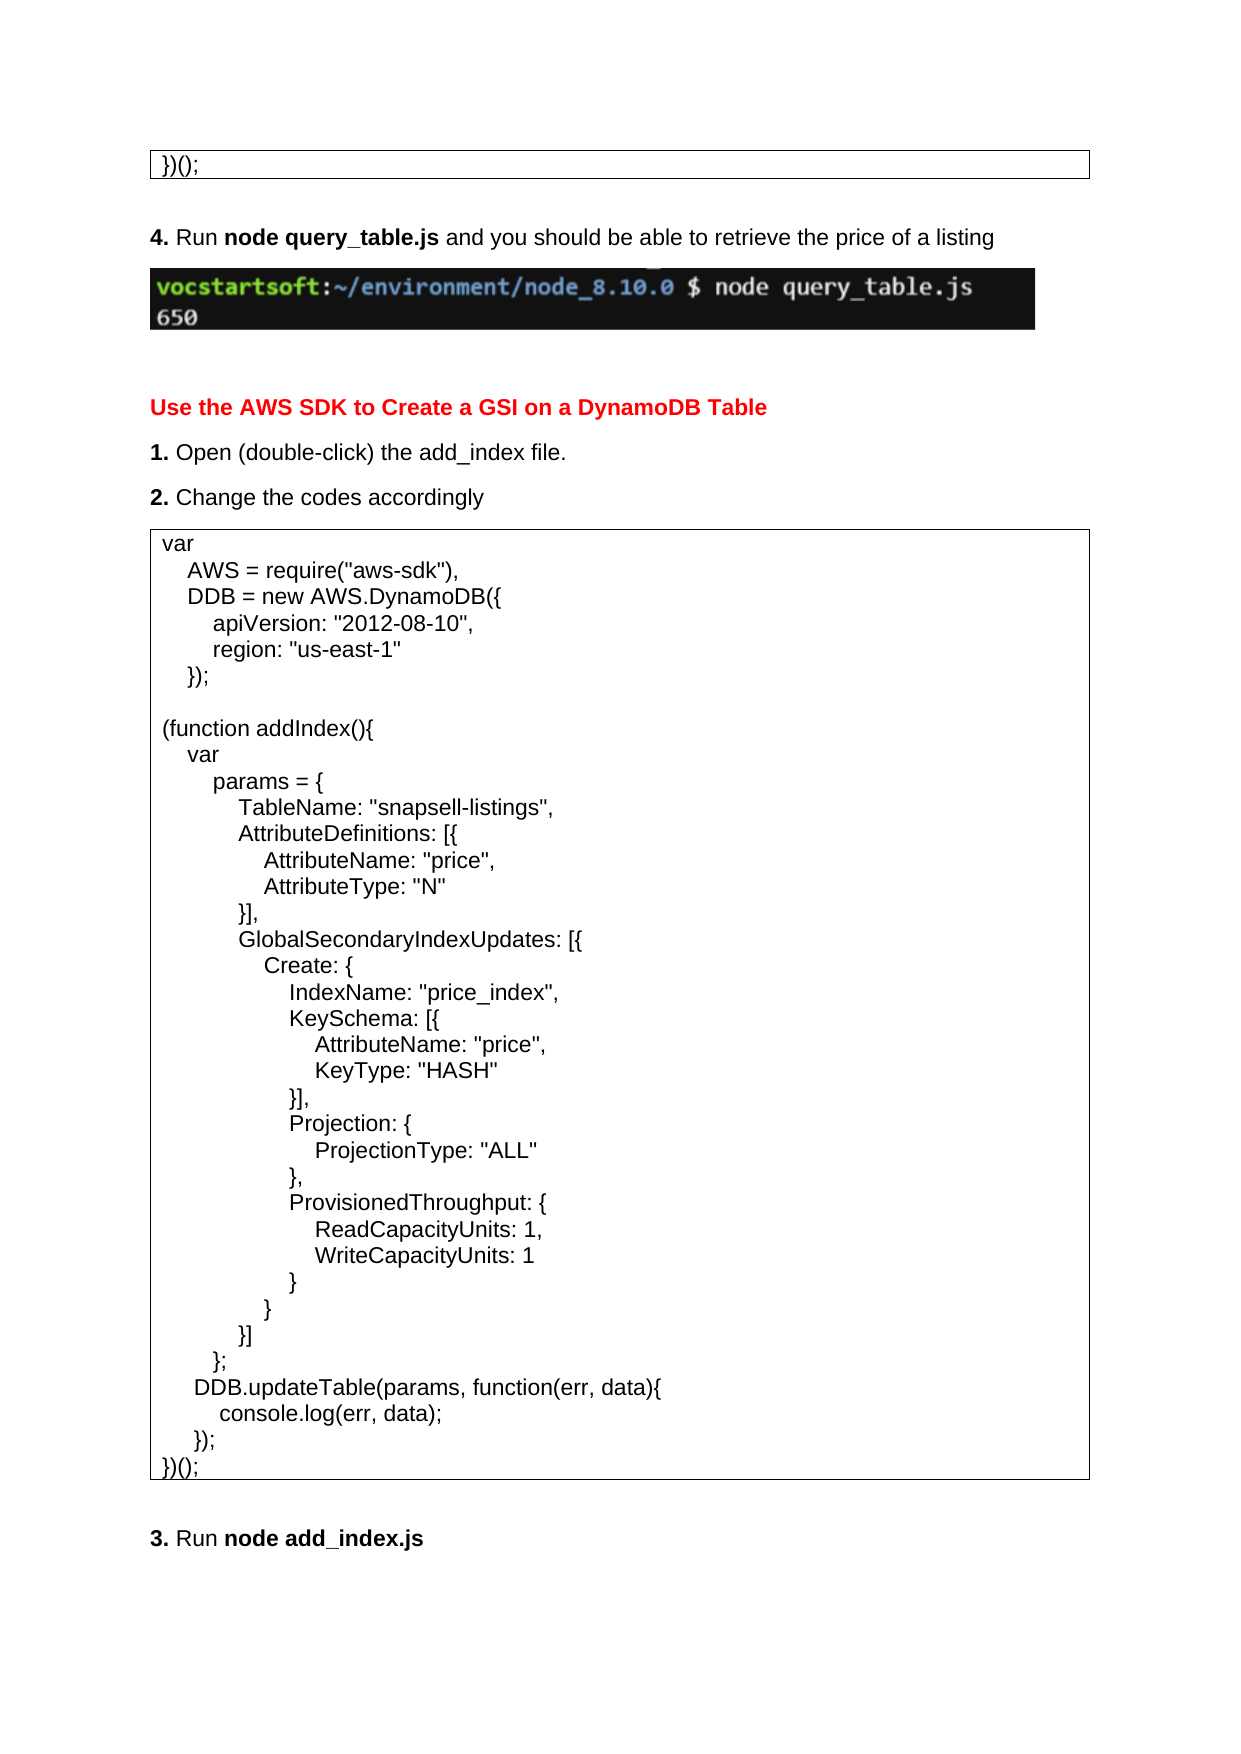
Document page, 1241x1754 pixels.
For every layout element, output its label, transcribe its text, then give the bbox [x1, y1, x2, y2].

text 3. Run node add_index.js [150, 1525, 1090, 1552]
picture [150, 268, 1035, 331]
text 1. Open (double-click) the add_index file. [150, 439, 1090, 466]
table_header var AWS = require("aws-sdk"), DDB = new AWS.DynamoDB({ apiVersion: "2012-08-10", region: "us-east-1" }); (function addIndex(){ var params = { TableName: "snapsell-listings", AttributeDefinitions: [{ AttributeName: "price", AttributeType: "N" }], GlobalSecondaryIndexUpdates: [{ Create: { IndexName: "price_index", KeySchema: [{ AttributeName: "price", KeyType: "HASH" }], Projection: { ProjectionType: "ALL" }, ProvisionedThroughput: { ReadCapacityUnits: 1, WriteCapacityUnits: 1 } } }] }; DDB.updateTable(params, function(err, data){ console.log(err, data); }); })(); [151, 530, 1089, 1479]
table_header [151, 151, 1089, 177]
text 2. Change the codes accordingly [150, 484, 1090, 511]
text Use the AWS SDK to Create a GSI on a DynamoDB Table [150, 394, 1090, 420]
text 4. Run node query_table.js and you should be able to retrieve the price of a listing [150, 223, 1090, 250]
